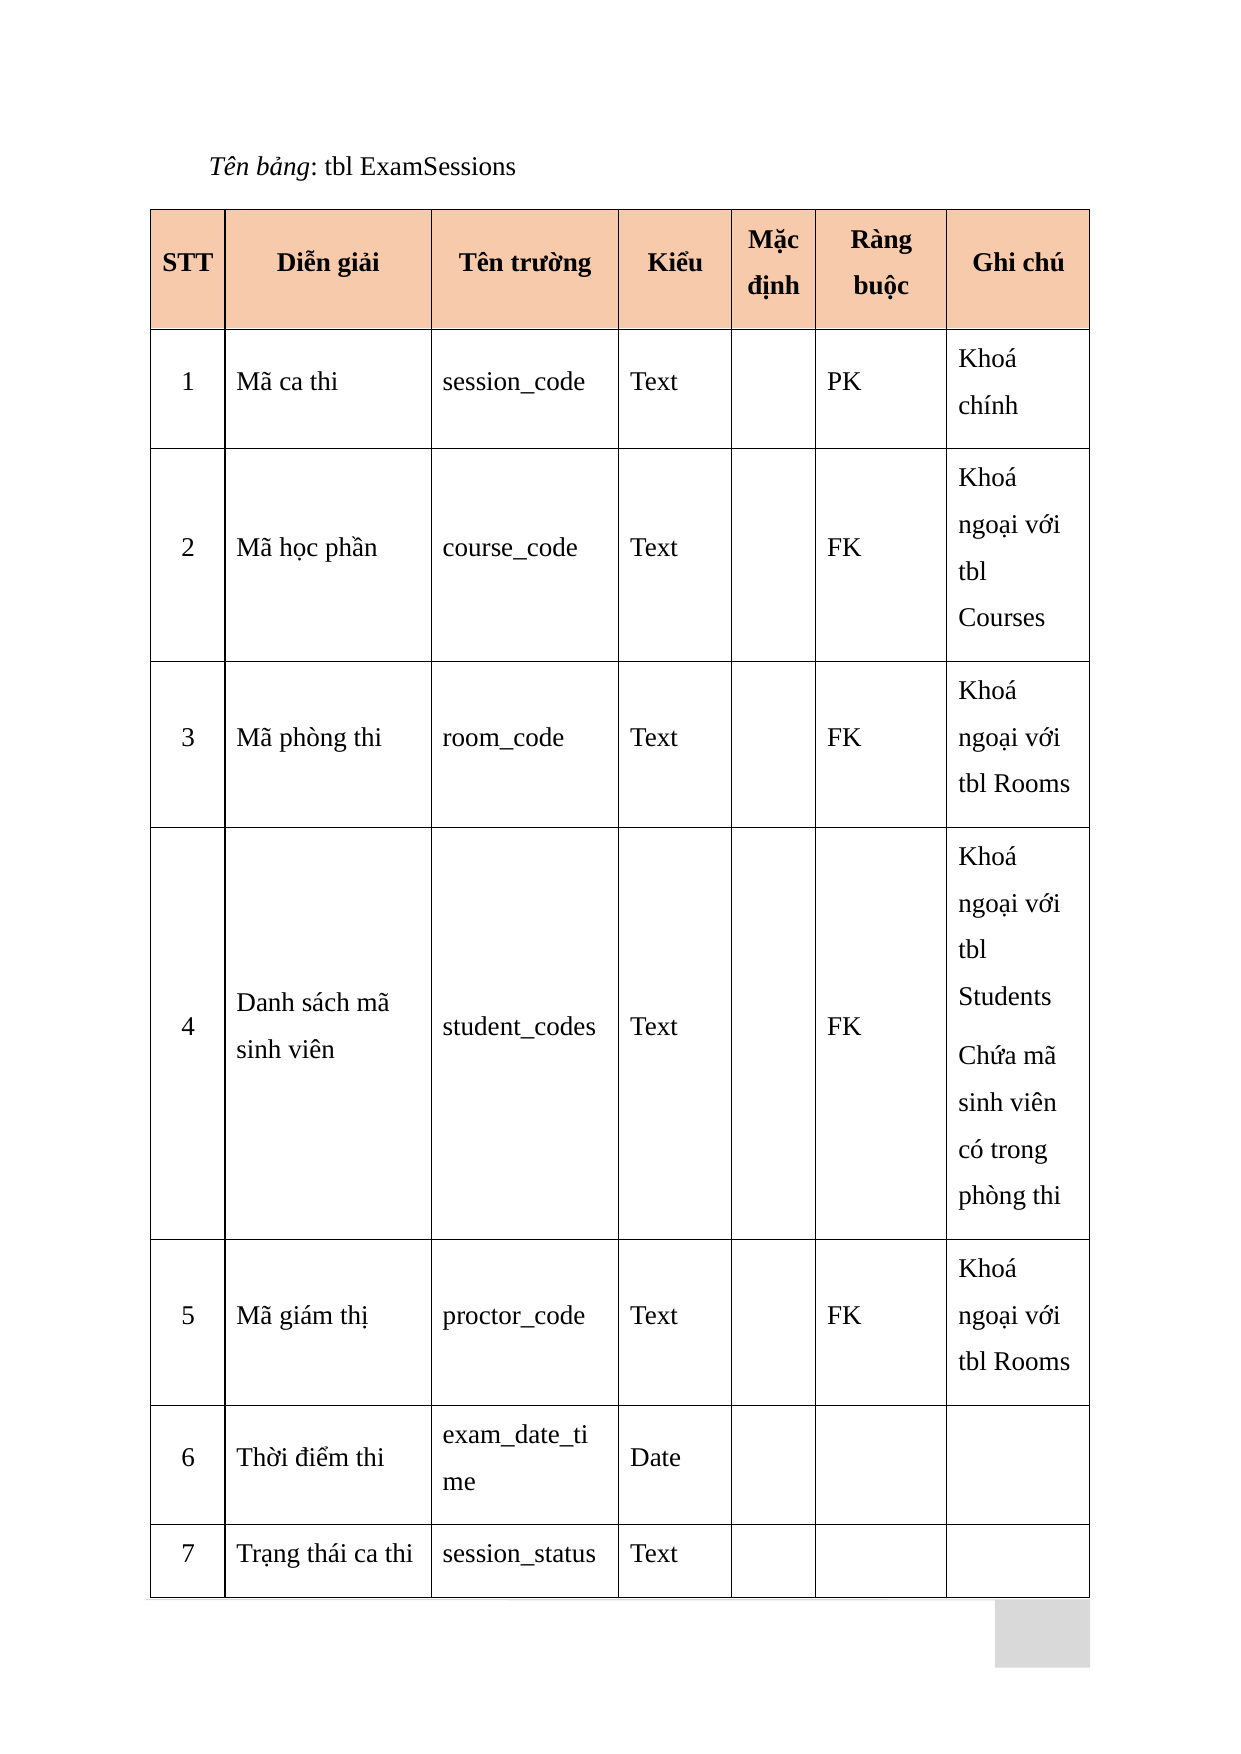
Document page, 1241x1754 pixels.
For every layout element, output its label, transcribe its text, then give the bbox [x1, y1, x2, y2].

table_cell Date [619, 1406, 731, 1524]
table_cell exam_date_time [432, 1406, 618, 1524]
table_header Tên trường [432, 210, 618, 328]
table_cell student_codes [432, 828, 618, 1238]
table_cell Text [619, 449, 731, 661]
table_header Ràng buộc [816, 210, 946, 328]
table_cell Text [619, 330, 731, 448]
table_cell [732, 449, 815, 661]
text Tên bảng: tbl ExamSessions [150, 150, 1090, 181]
table_cell PK [816, 330, 946, 448]
table_cell Khoá ngoại với tbl Courses [947, 449, 1089, 661]
table_cell FK [816, 828, 946, 1238]
table_cell [732, 1240, 815, 1404]
table_cell Trạng thái ca thi [226, 1525, 431, 1597]
table_cell [947, 1525, 1089, 1597]
table_cell Mã giám thị [226, 1240, 431, 1404]
table_cell course_code [432, 449, 618, 661]
table_cell Khoá ngoại với tbl Rooms [947, 1240, 1089, 1404]
table_cell [732, 1406, 815, 1524]
table_cell Mã phòng thi [226, 662, 431, 827]
table_header Kiểu [619, 210, 731, 328]
table_cell [732, 662, 815, 827]
table_cell 3 [151, 662, 224, 827]
table_cell 2 [151, 449, 224, 661]
table_cell 5 [151, 1240, 224, 1404]
table_cell Text [619, 662, 731, 827]
table_cell [732, 330, 815, 448]
table_cell Khoá ngoại với tbl Students Chứa mã sinh viên có trong phòng thi [947, 828, 1089, 1238]
table_cell Mã ca thi [226, 330, 431, 448]
table_cell FK [816, 1240, 946, 1404]
table_header Mặc định [732, 210, 815, 328]
table_cell 1 [151, 330, 224, 448]
table_cell [947, 1406, 1089, 1524]
table_cell [816, 1406, 946, 1524]
table_cell [732, 828, 815, 1238]
table_cell [816, 1525, 946, 1597]
table_cell 7 [151, 1525, 224, 1597]
table_cell Mã học phần [226, 449, 431, 661]
table_cell Text [619, 1240, 731, 1404]
table_header Diễn giải [226, 210, 431, 328]
table_header STT [151, 210, 224, 328]
table_cell Text [619, 1525, 731, 1597]
table_cell session_code [432, 330, 618, 448]
table_cell Khoá chính [947, 330, 1089, 448]
table_cell Text [619, 828, 731, 1238]
table_cell Danh sách mã sinh viên [226, 828, 431, 1238]
table_cell FK [816, 662, 946, 827]
table_cell FK [816, 449, 946, 661]
table_header Ghi chú [947, 210, 1089, 328]
table_cell Khoá ngoại với tbl Rooms [947, 662, 1089, 827]
table_cell session_status [432, 1525, 618, 1597]
table_cell [732, 1525, 815, 1597]
table_cell 4 [151, 828, 224, 1238]
table_cell 6 [151, 1406, 224, 1524]
table_cell proctor_code [432, 1240, 618, 1404]
table_cell room_code [432, 662, 618, 827]
table_cell Thời điểm thi [226, 1406, 431, 1524]
